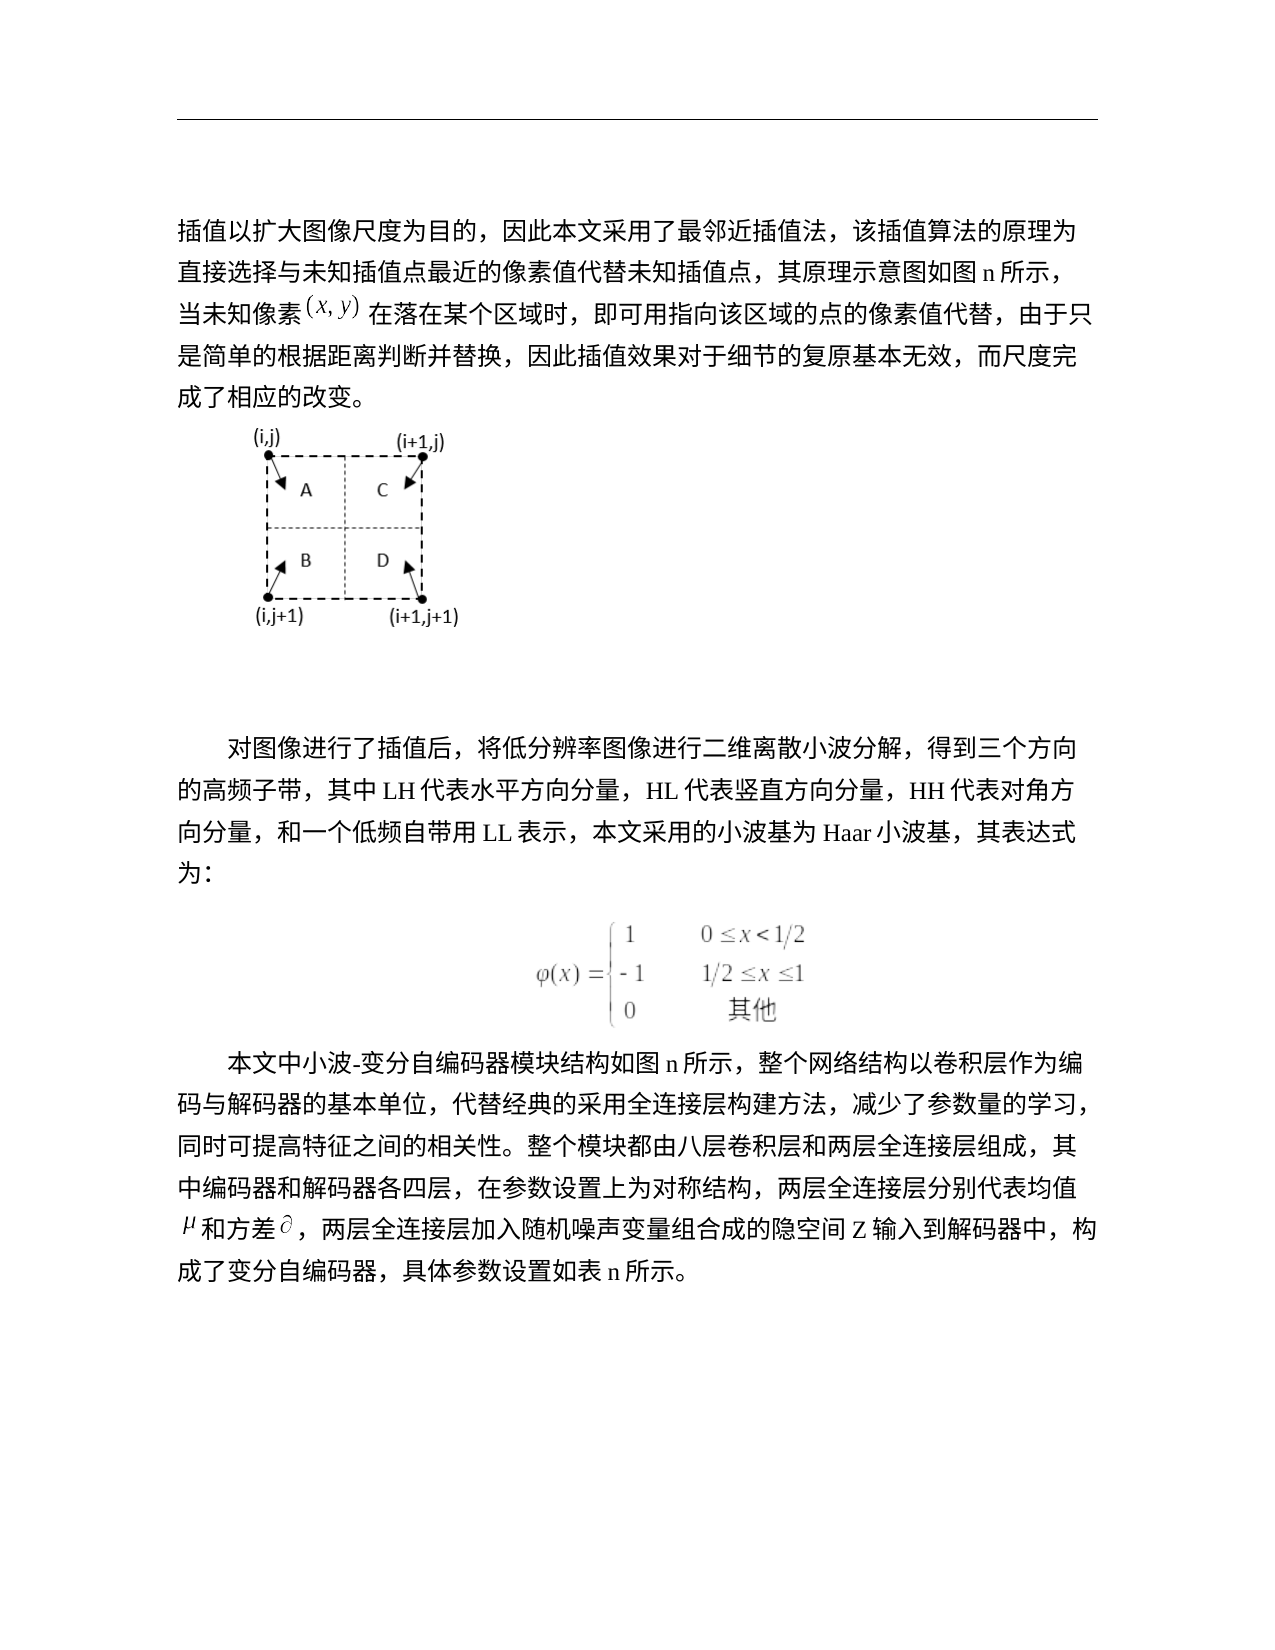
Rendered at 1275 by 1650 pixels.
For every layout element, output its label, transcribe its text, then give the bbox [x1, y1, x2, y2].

text 本文中小波-变分自编码器模块结构如图n所示，整个网络结构以卷积层作为编码与解码器的基本单位，代替经典的采用全连接层构建方法，减少了参数量的学习，同时可提高特征之间的相关性。整个模块都由八层卷积层和两层全连接层组成，其中编码器和解码器各四层，在参数设置上为对称结构，两层全连接层分别代表均值和方差，两层全连接层加入随机噪声变量组合成的隐空间Z输入到解码器中，构成了变分自编码器，具体参数设置如表n所示。 [177, 1039, 1098, 1289]
text 对图像进行了插值后，将低分辨率图像进行二维离散小波分解，得到三个方向的高频子带，其中LH代表水平方向分量，HL代表竖直方向分量，HH代表对角方向分量，和一个低频自带用LL表示，本文采用的小波基为Haar小波基，其表达式为： [177, 724, 1098, 891]
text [177, 207, 1098, 415]
table_header [177, 415, 1098, 683]
picture [238, 415, 475, 642]
